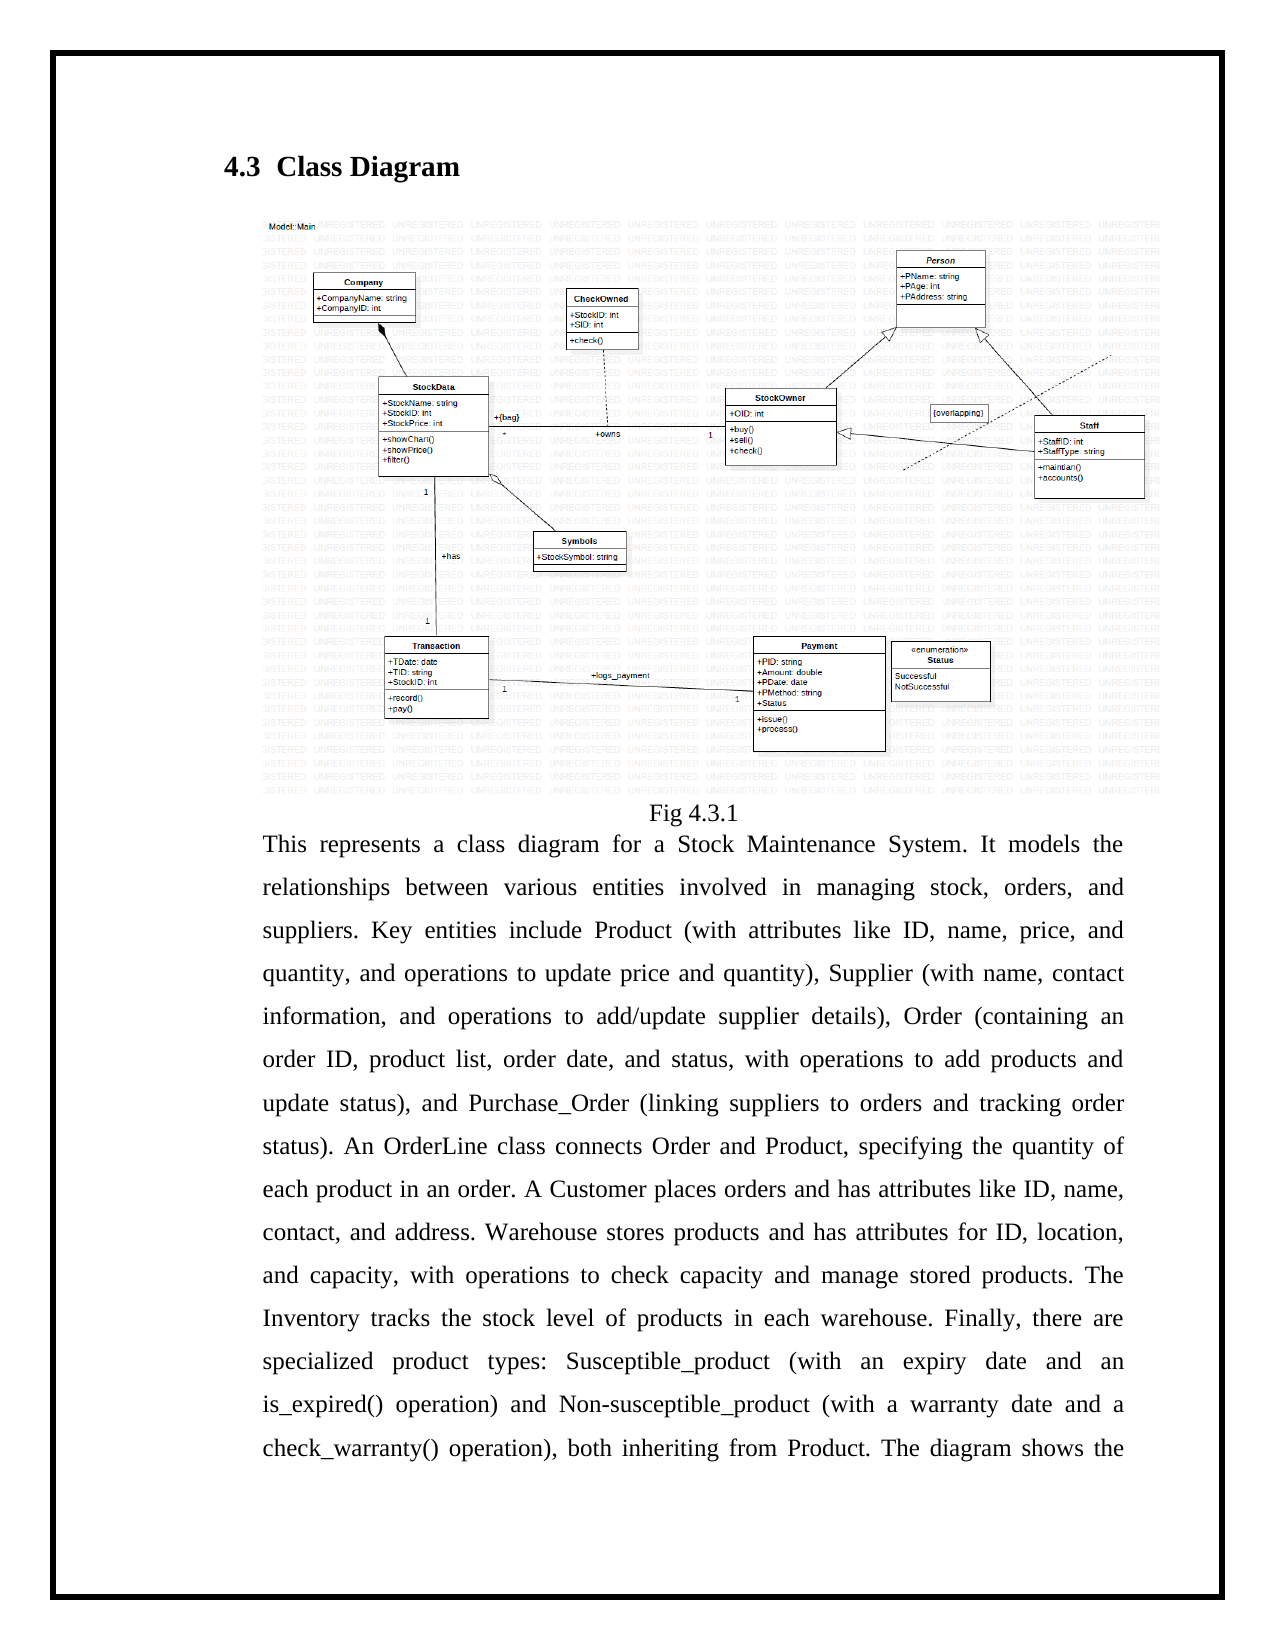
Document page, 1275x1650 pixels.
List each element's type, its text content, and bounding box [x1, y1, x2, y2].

list Fig 4.3.1 [262, 798, 1125, 827]
list Class Diagram [224, 149, 1125, 182]
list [262, 829, 1125, 1461]
picture [262, 214, 1160, 797]
